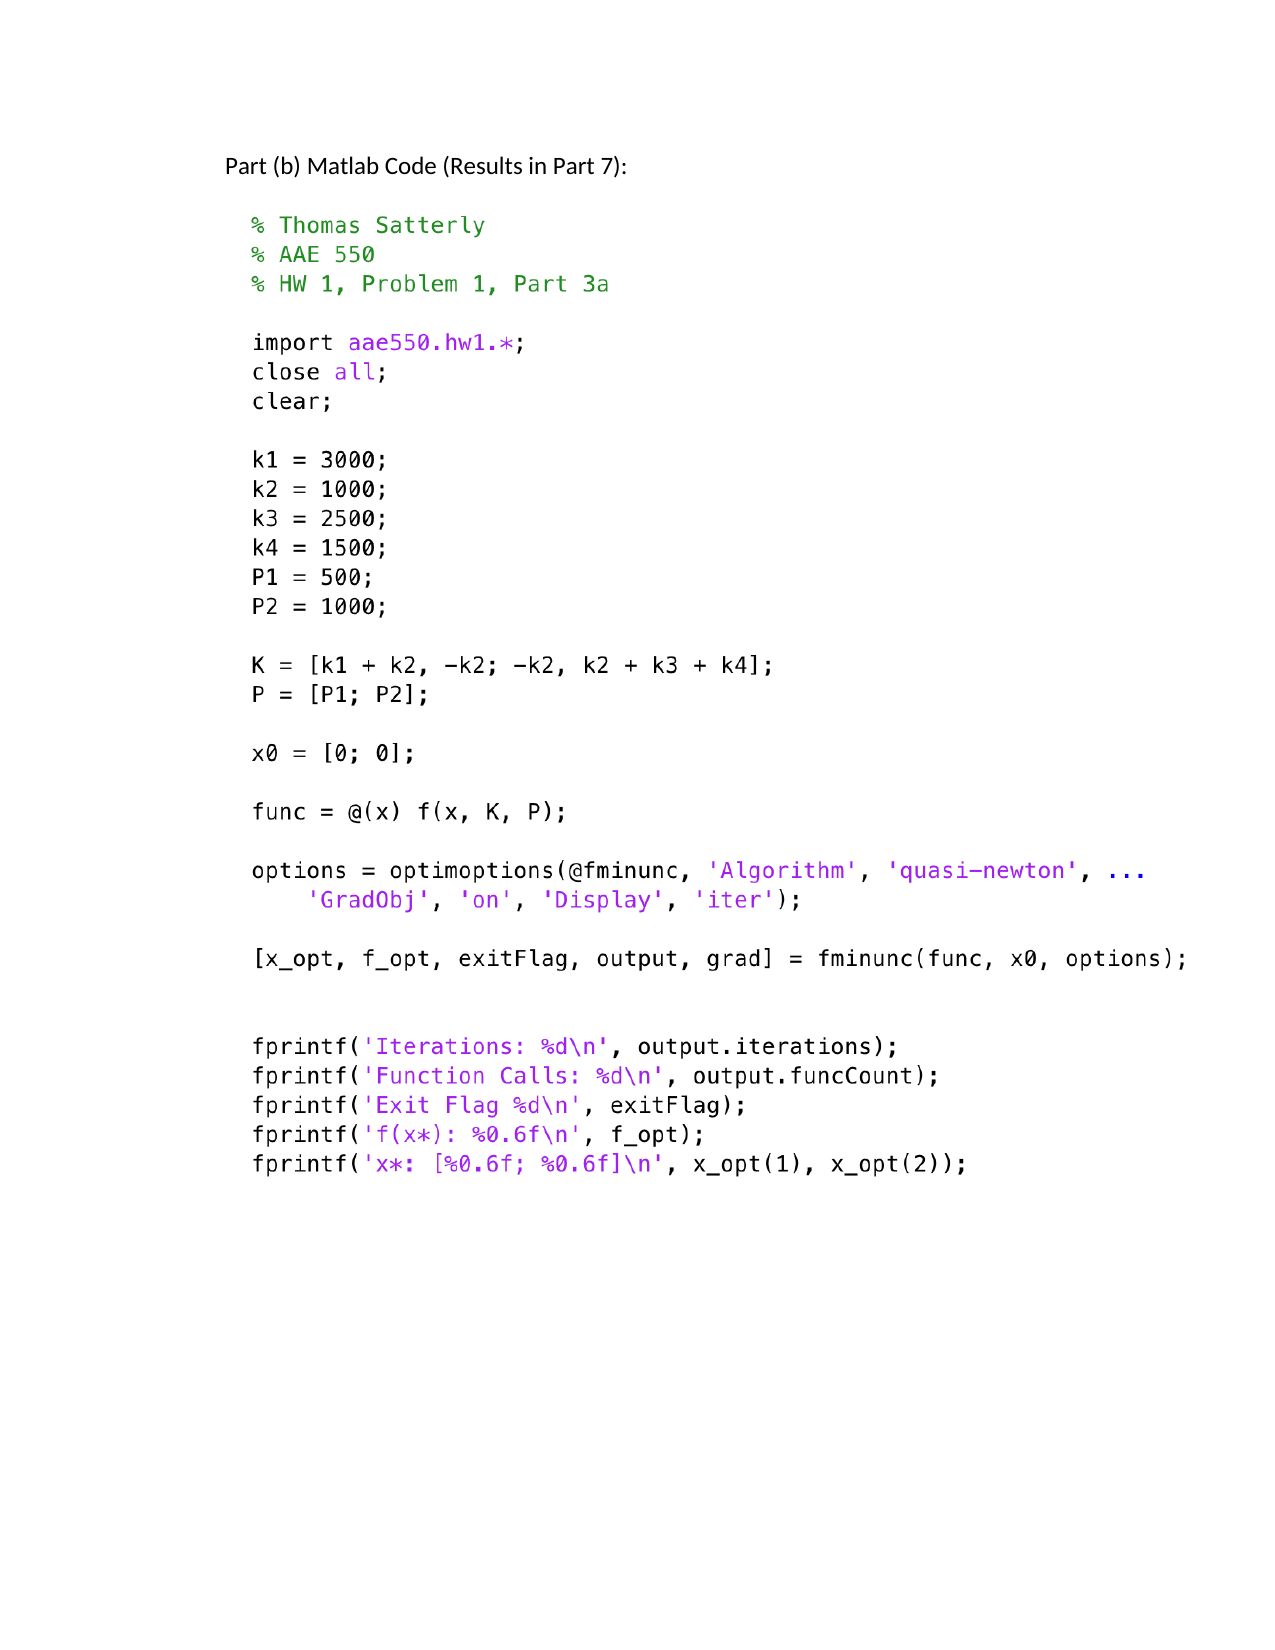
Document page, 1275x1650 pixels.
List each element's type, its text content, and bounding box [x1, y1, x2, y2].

list Part (b) Matlab Code (Results in Part 7): [225, 150, 1125, 181]
picture [225, 211, 1200, 1190]
